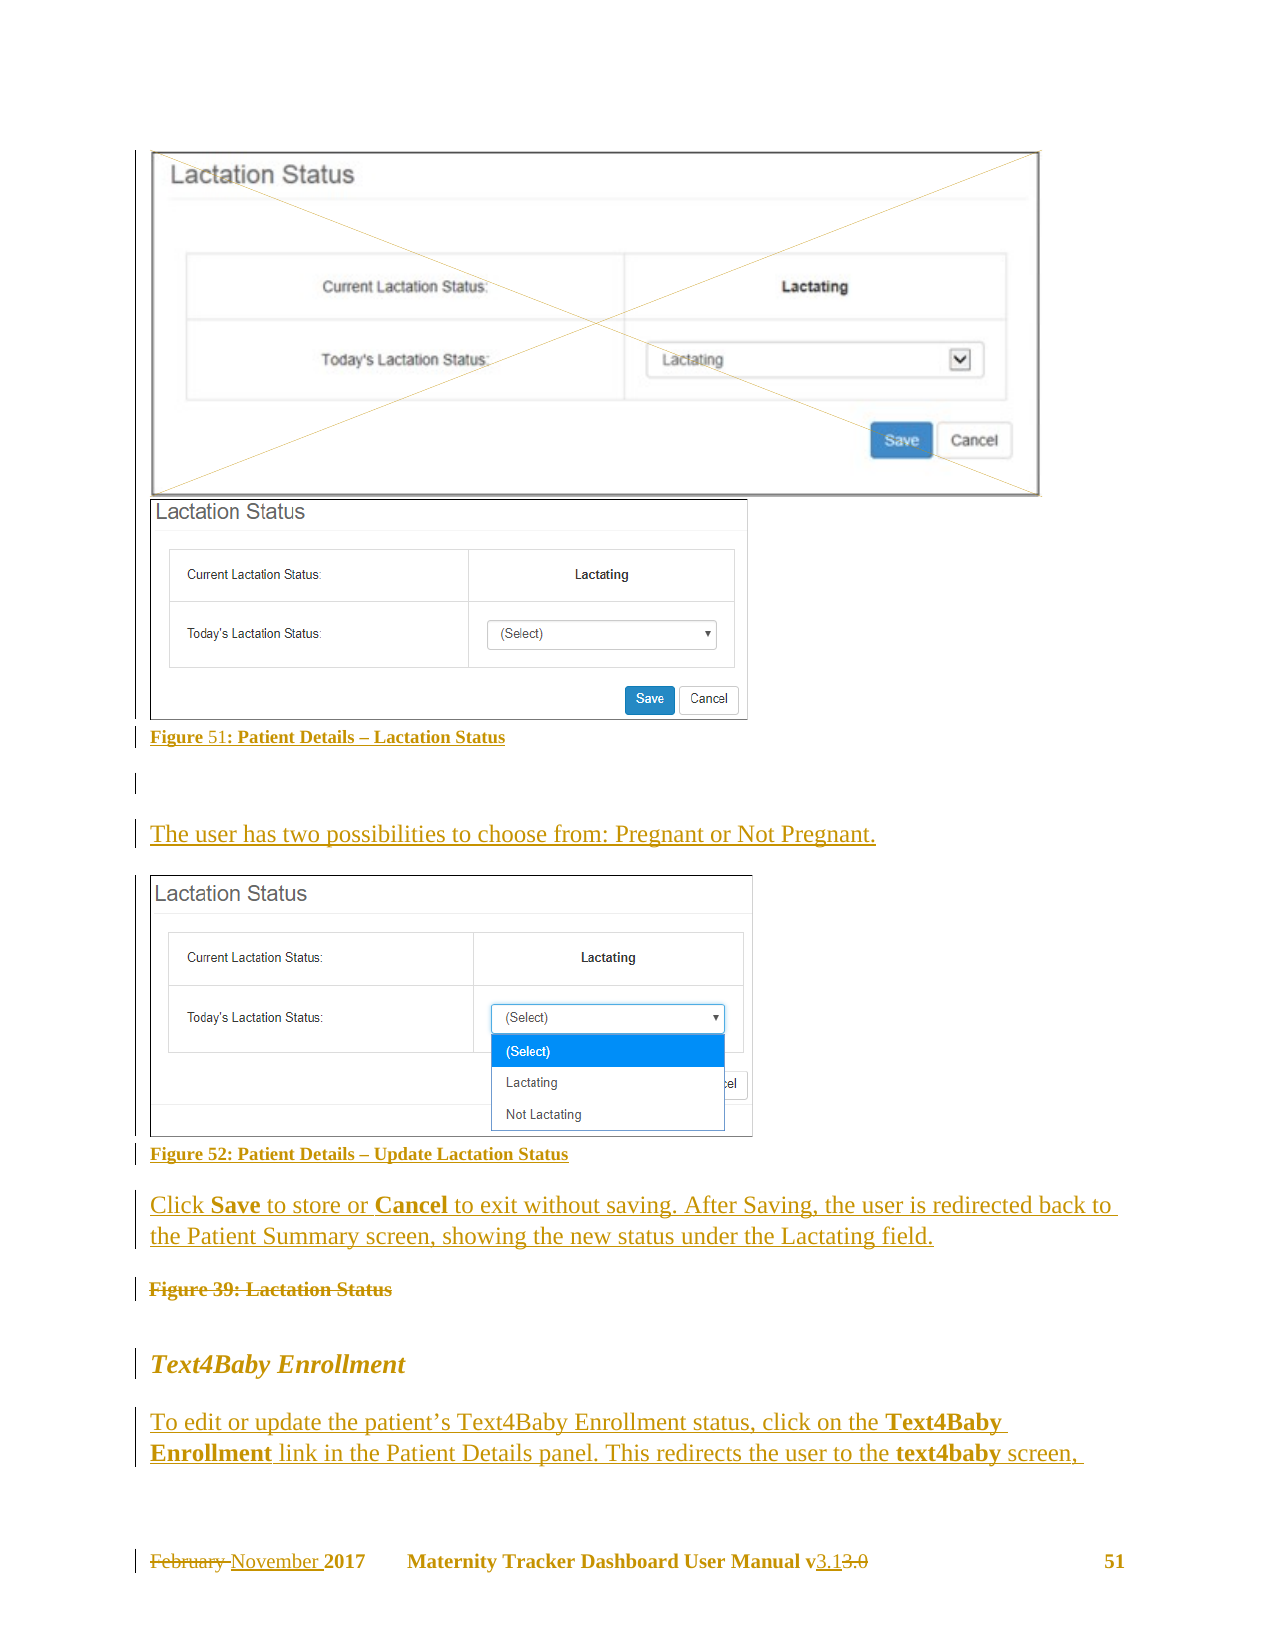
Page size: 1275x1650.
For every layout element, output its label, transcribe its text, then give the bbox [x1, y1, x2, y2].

picture [153, 324, 1039, 497]
picture [150, 875, 753, 1137]
picture [150, 499, 748, 720]
picture [153, 150, 1039, 322]
subtitle Text4Baby Enrollment [150, 1348, 1125, 1379]
picture [150, 151, 594, 496]
picture [598, 151, 1043, 496]
